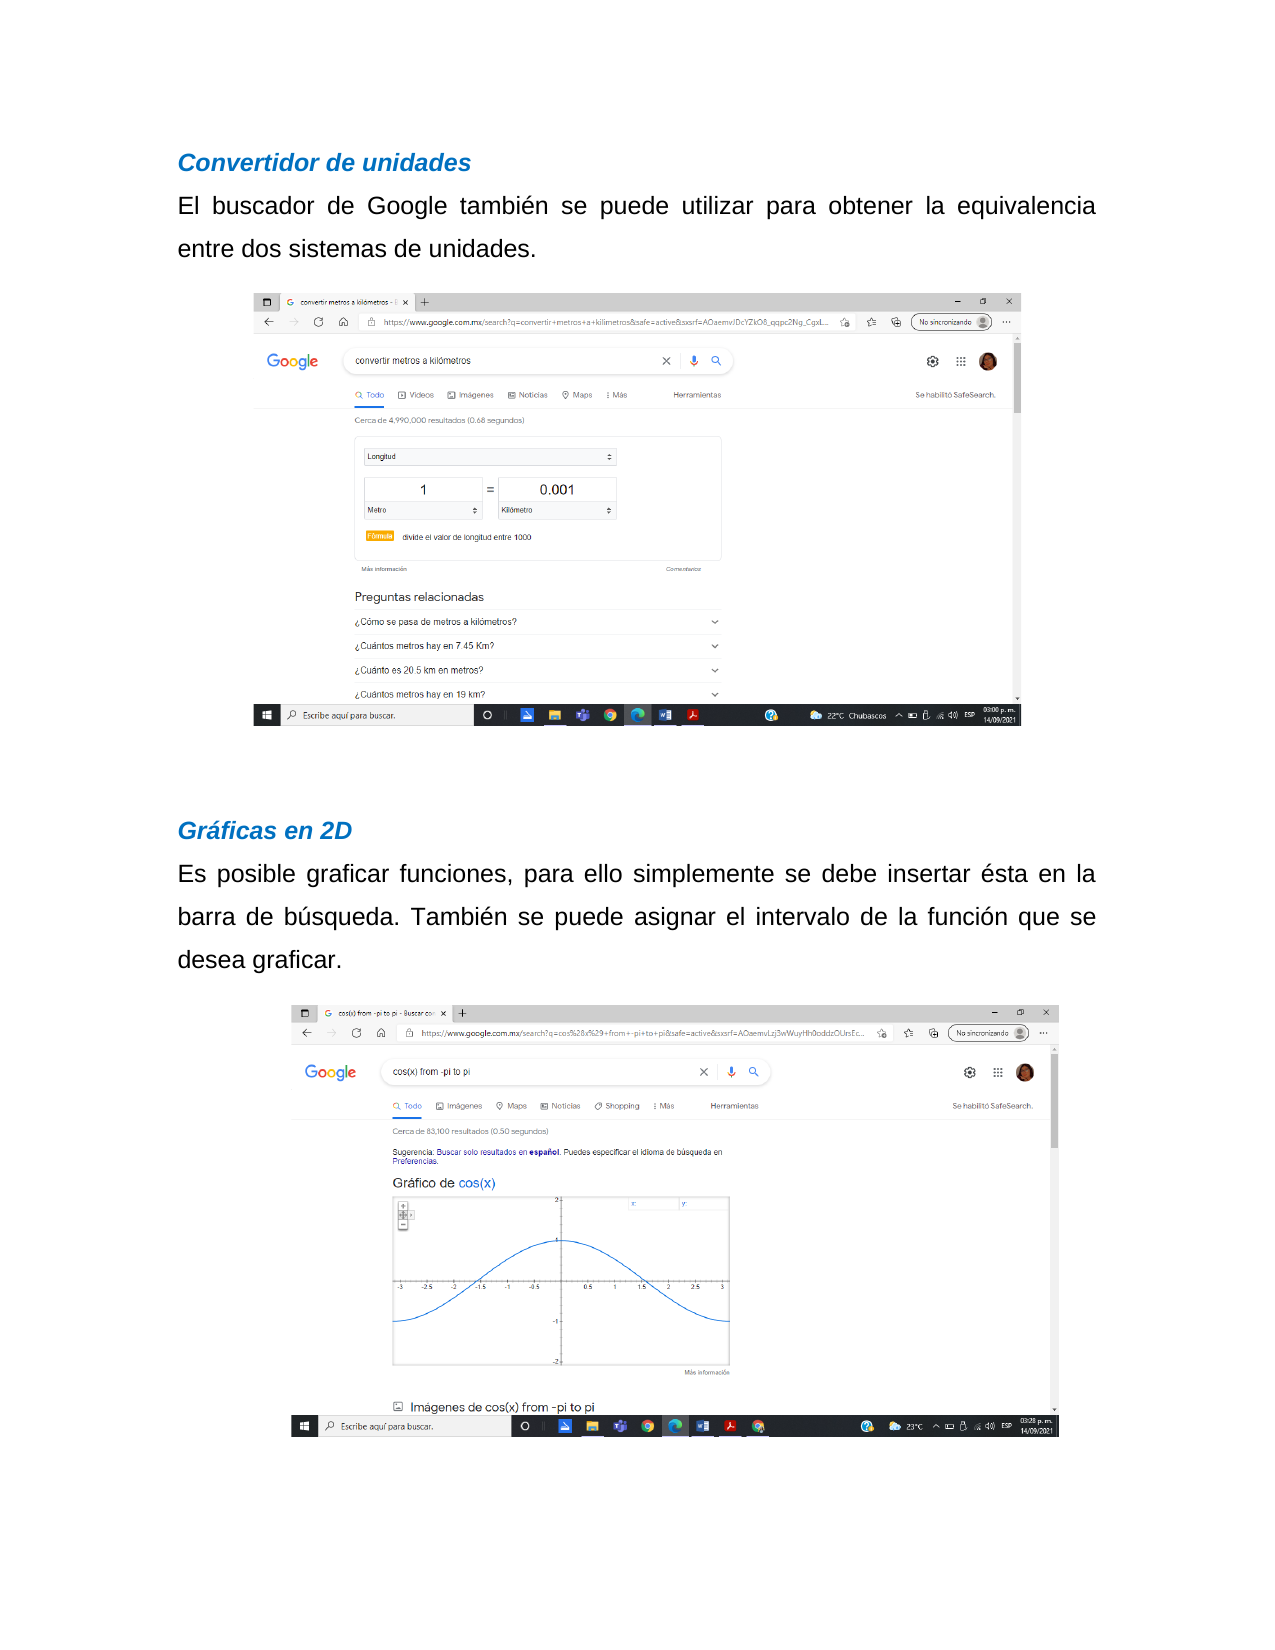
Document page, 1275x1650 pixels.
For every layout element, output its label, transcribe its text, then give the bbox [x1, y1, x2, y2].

text Gráficas en 2D [177, 816, 1098, 844]
picture [253, 293, 1022, 726]
text El buscador de Google también se puede utilizar para obtener la equivalencia entre dos sistemas de unidades. [177, 191, 1098, 263]
picture [291, 1005, 1059, 1437]
text Convertidor de unidades [177, 148, 1098, 176]
text Es posible graficar funciones, para ello simplemente se debe insertar ésta en la barra de búsqueda. También se puede asignar el intervalo de la función que se desea graficar. [177, 859, 1098, 974]
